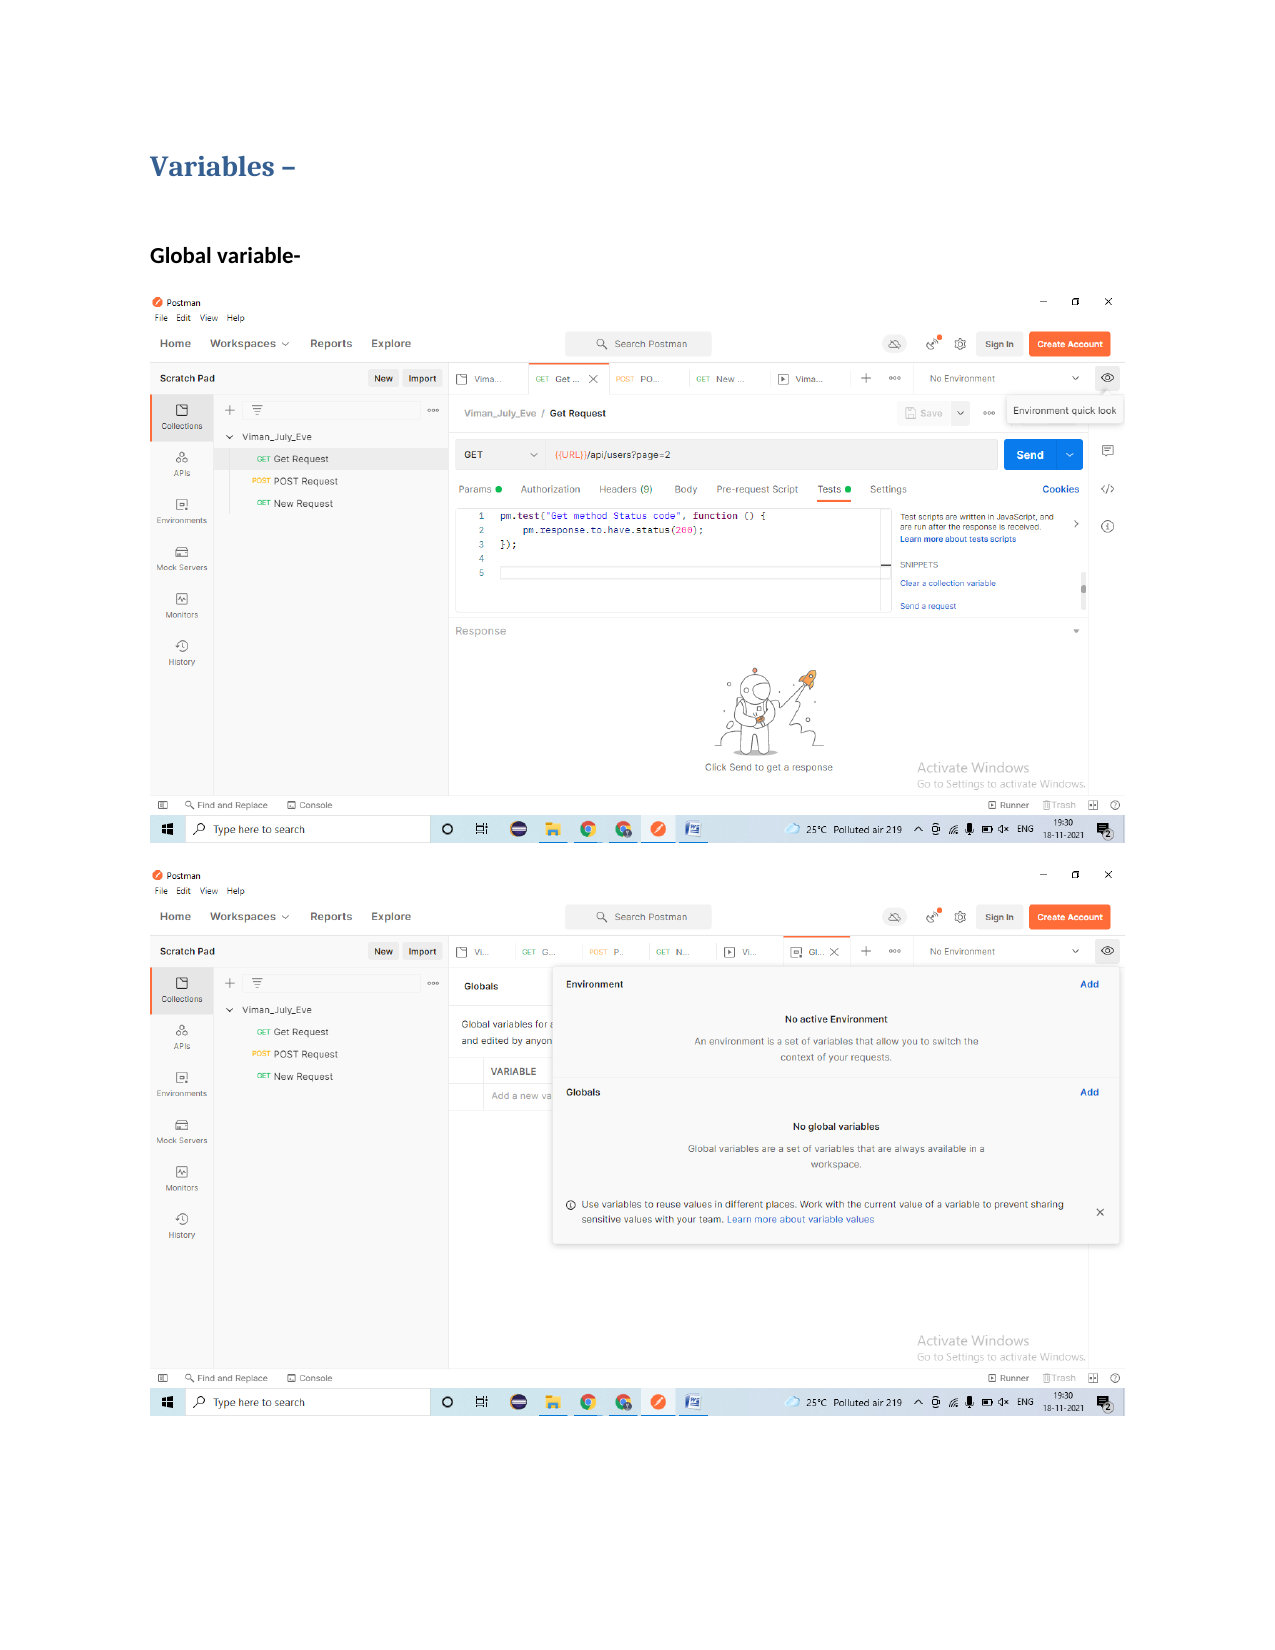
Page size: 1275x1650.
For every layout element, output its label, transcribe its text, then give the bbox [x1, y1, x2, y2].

picture [150, 867, 1125, 1416]
picture [150, 294, 1125, 843]
subtitle Variables – [150, 150, 1125, 183]
text Global variable- [150, 242, 1125, 269]
